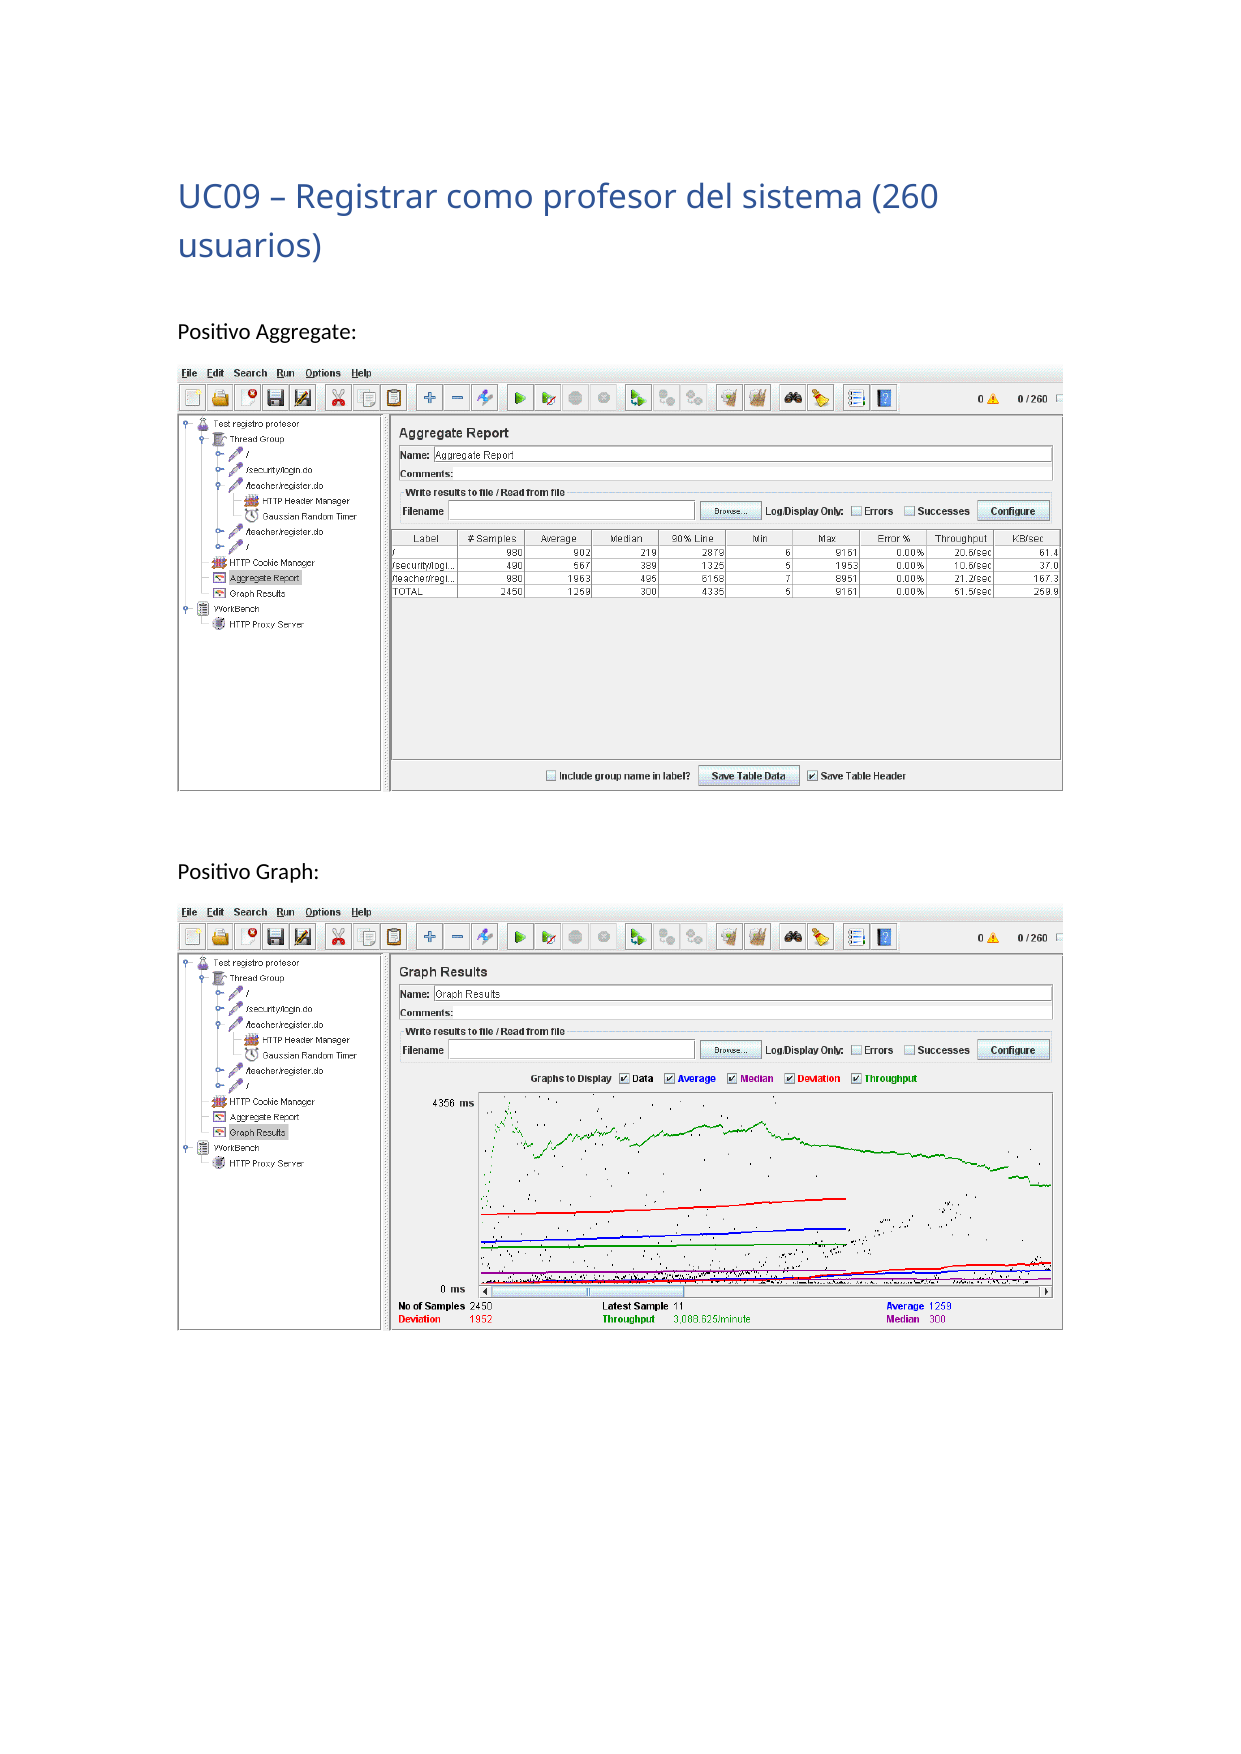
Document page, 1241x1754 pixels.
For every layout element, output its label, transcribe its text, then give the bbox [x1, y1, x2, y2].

picture [177, 903, 1063, 1331]
subtitle UC09 – Registrar como profesor del sistema (260 usuarios) [177, 173, 1063, 267]
text Positivo Aggregate: [177, 317, 1063, 345]
text Positivo Graph: [177, 857, 1063, 885]
picture [177, 364, 1063, 792]
